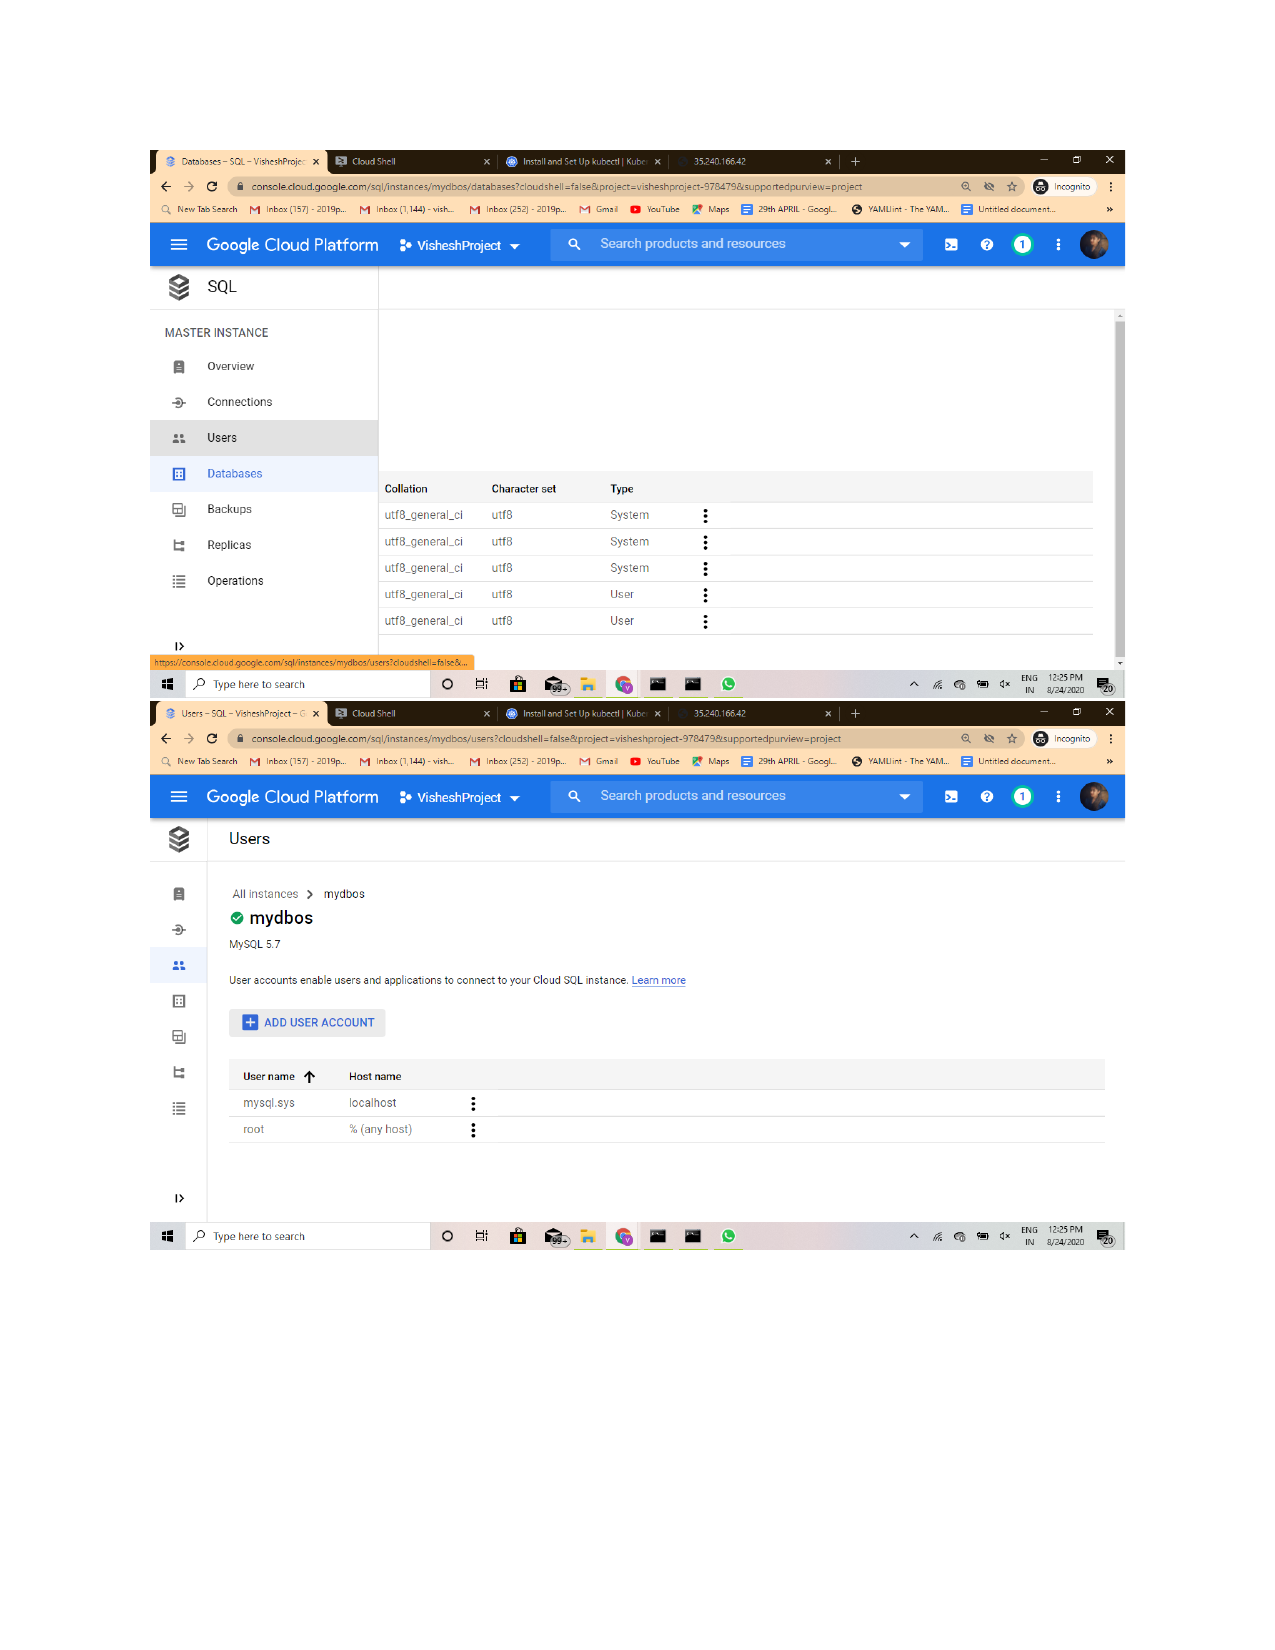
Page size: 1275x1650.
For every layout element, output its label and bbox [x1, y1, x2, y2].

picture [150, 150, 1125, 698]
picture [150, 701, 1125, 1250]
